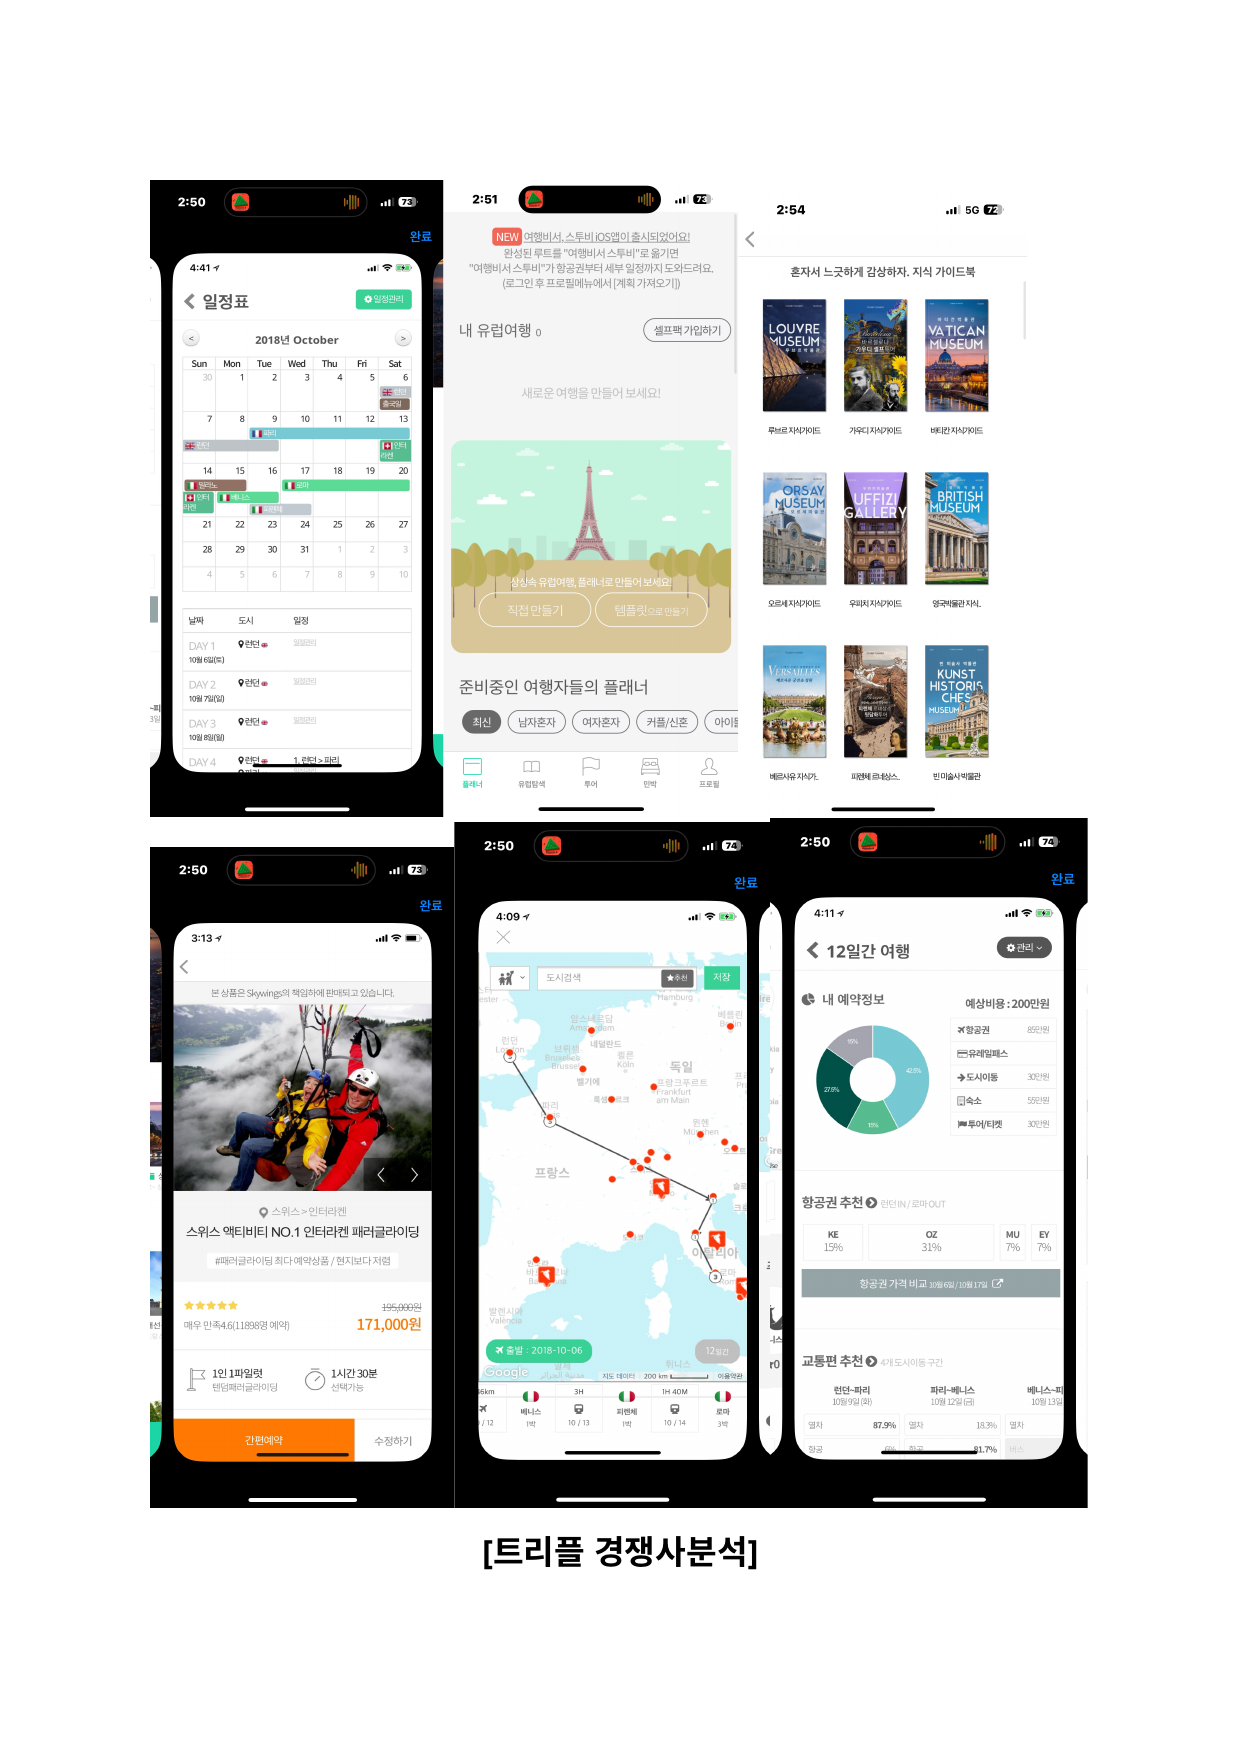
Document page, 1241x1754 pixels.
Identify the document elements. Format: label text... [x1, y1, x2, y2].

text [트리플 경쟁사분석] [150, 1526, 1090, 1574]
picture [150, 177, 1028, 817]
picture [150, 818, 1088, 1508]
